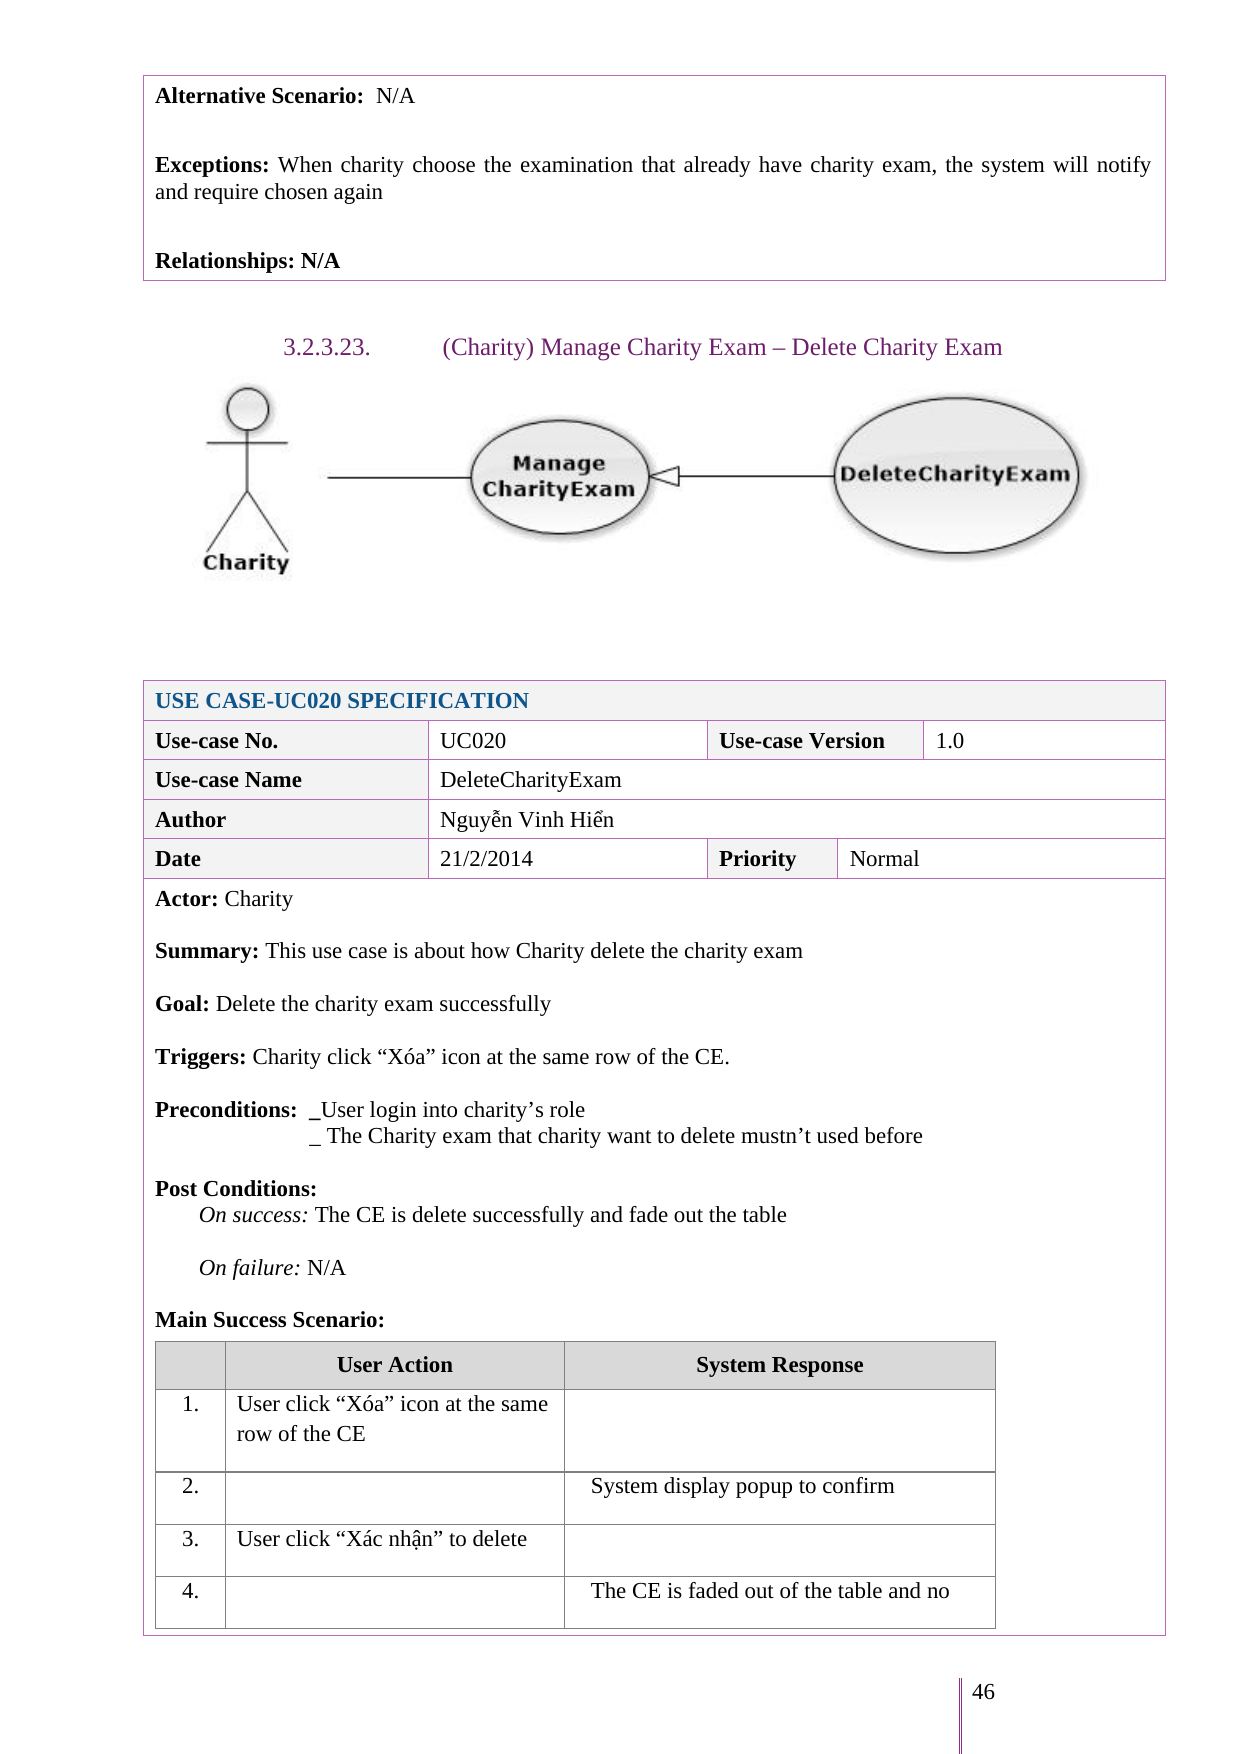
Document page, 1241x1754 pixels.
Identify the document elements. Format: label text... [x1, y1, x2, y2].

table_cell Nguyễn Vinh Hiển [429, 800, 1165, 838]
table_cell Priority [708, 839, 837, 878]
picture [142, 364, 1103, 605]
table_cell Author [144, 800, 428, 838]
table_cell Use-case Name [144, 760, 428, 799]
table_cell Use-case No. [144, 721, 428, 759]
table_cell 21/2/2014 [429, 839, 707, 878]
table_cell DeleteCharityExam [429, 760, 1165, 799]
table_cell Use-case Version [708, 721, 923, 759]
table_cell Normal [838, 839, 1165, 878]
table_header USE CASE-UC020 SPECIFICATION [144, 681, 1165, 720]
table_cell 1.0 [924, 721, 1165, 759]
table_cell UC020 [429, 721, 707, 759]
subtitle (Charity) Manage Charity Exam – Delete Charity Exam [283, 332, 1165, 360]
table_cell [144, 76, 1165, 279]
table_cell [144, 879, 1165, 1635]
table_cell Date [144, 839, 428, 878]
